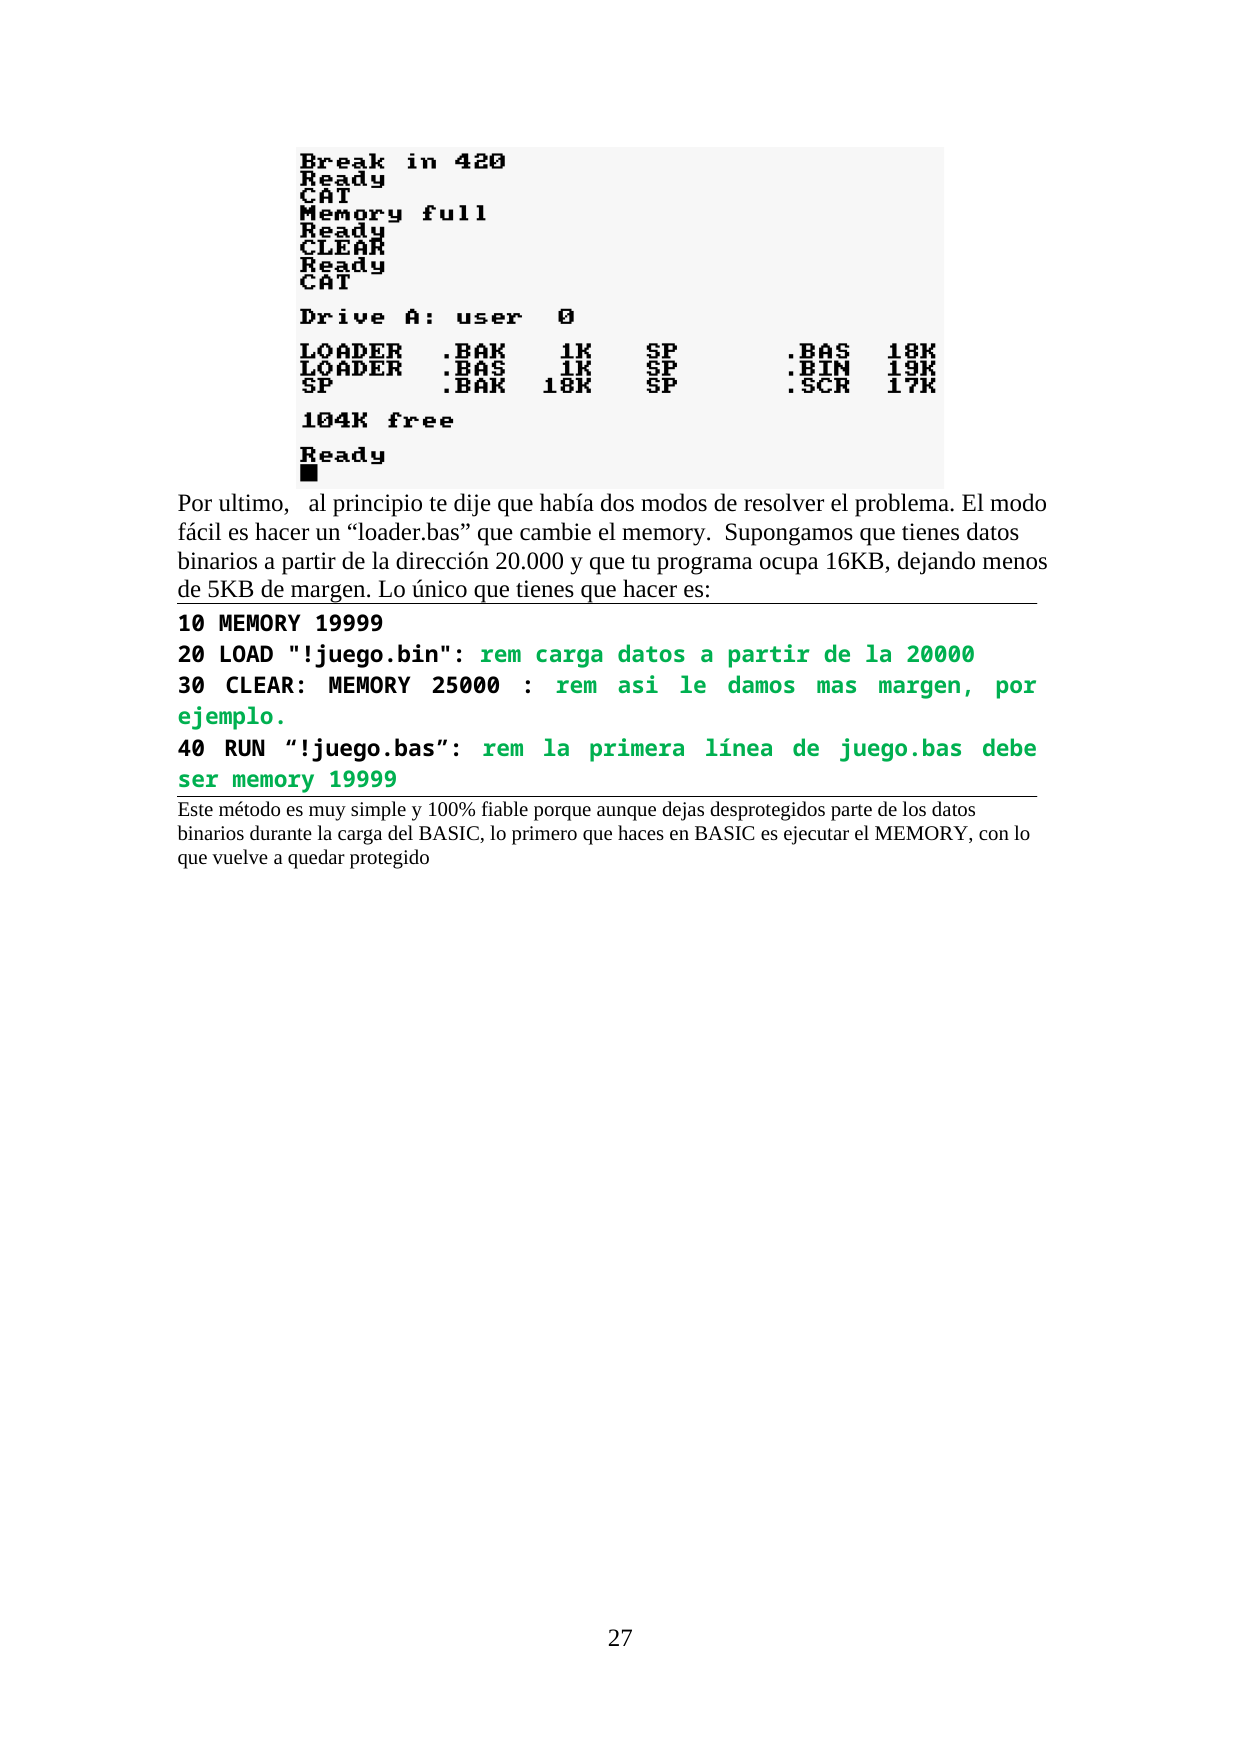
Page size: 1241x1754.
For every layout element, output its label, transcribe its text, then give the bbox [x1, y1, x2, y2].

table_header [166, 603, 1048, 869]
text Por ultimo, al principio te dije que había dos modos de resolver el problema. El modo fácil es hacer un “loader.bas” que cambie el memory. Supongamos que tienes datos binarios a partir de la dirección 20.000 y que tu programa ocupa 16KB, dejando menos de 5KB de margen. Lo único que tienes que hacer es: [177, 488, 1063, 603]
picture [296, 147, 945, 489]
